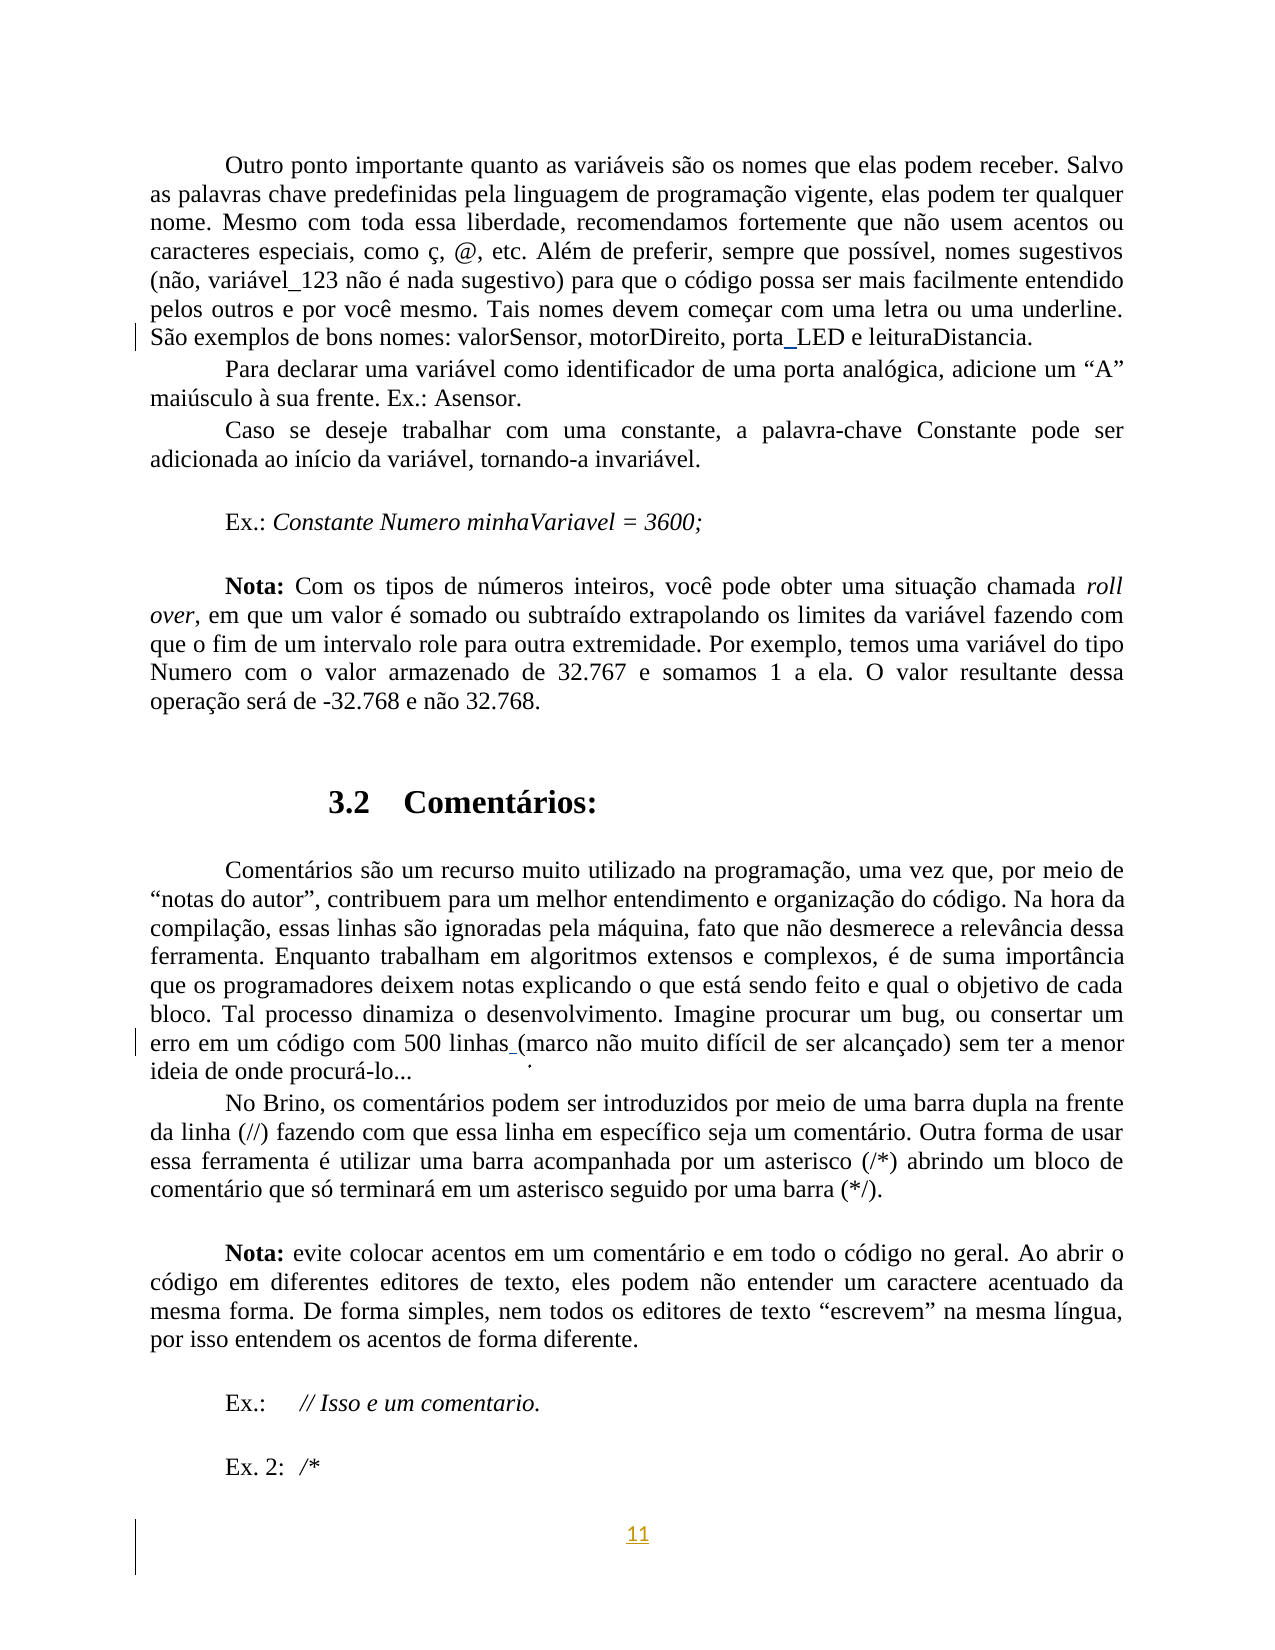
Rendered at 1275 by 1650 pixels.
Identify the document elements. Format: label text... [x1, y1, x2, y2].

text Comentários são um recurso muito utilizado na programação, uma vez que, por meio de “notas do autor”, contribuem para um melhor entendimento e organização do código. Na hora da compilação, essas linhas são ignoradas pela máquina, fato que não desmerece a relevância dessa ferramenta. Enquanto trabalham em algoritmos extensos e complexos, é de suma importância que os programadores deixem notas explicando o que está sendo feito e qual o objetivo de cada bloco. Tal processo dinamiza o desenvolvimento. Imagine procurar um bug, ou consertar um erro em um código com 500 linhas(marco não muito difícil de ser alcançado) sem ter a menor ideia de onde procurá-lo... [150, 855, 1125, 1085]
list Comentários: [328, 782, 1125, 820]
text Caso se deseje trabalhar com uma constante, a palavra-chave Constante pode ser adicionada ao início da variável, tornando-a invariável. [150, 415, 1125, 472]
text Nota: evite colocar acentos em um comentário e em todo o código no geral. Ao abrir o código em diferentes editores de texto, eles podem não entender um caractere acentuado da mesma forma. De forma simples, nem todos os editores de texto “escrevem” na mesma língua, por isso entendem os acentos de forma diferente. [150, 1238, 1125, 1353]
text No Brino, os comentários podem ser introduzidos por meio de uma barra dupla na frente da linha (//) fazendo com que essa linha em específico seja um comentário. Outra forma de usar essa ferramenta é utilizar uma barra acompanhada por um asterisco (/*) abrindo um bloco de comentário que só terminará em um asterisco seguido por uma barra (*/). [150, 1088, 1125, 1203]
text Para declarar uma variável como identificador de uma porta analógica, adicione um “A” maiúsculo à sua frente. Ex.: Asensor. [150, 354, 1125, 412]
text Ex. 2: /* [187, 1452, 1125, 1481]
text Ex.: Constante Numero minhaVariavel = 3600; [150, 507, 1125, 536]
text Ex.: // Isso e um comentario. [187, 1388, 1125, 1417]
text Nota: Com os tipos de números inteiros, você pode obter uma situação chamada roll over, em que um valor é somado ou subtraído extrapolando os limites da variável fazendo com que o fim de um intervalo role para outra extremidade. Por exemplo, temos uma variável do tipo Numero com o valor armazenado de 32.767 e somamos 1 a ela. O valor resultante dessa operação será de -32.768 e não 32.768. [150, 571, 1125, 715]
text Outro ponto importante quanto as variáveis são os nomes que elas podem receber. Salvo as palavras chave predefinidas pela linguagem de programação vigente, elas podem ter qualquer nome. Mesmo com toda essa liberdade, recomendamos fortemente que não usem acentos ou caracteres especiais, como ç, @, etc. Além de preferir, sempre que possível, nomes sugestivos (não, variável_123 não é nada sugestivo) para que o código possa ser mais facilmente entendido pelos outros e por você mesmo. Tais nomes devem começar com uma letra ou uma underline. São exemplos de bons nomes: valorSensor, motorDireito, portaLED e leituraDistancia. [150, 150, 1125, 351]
